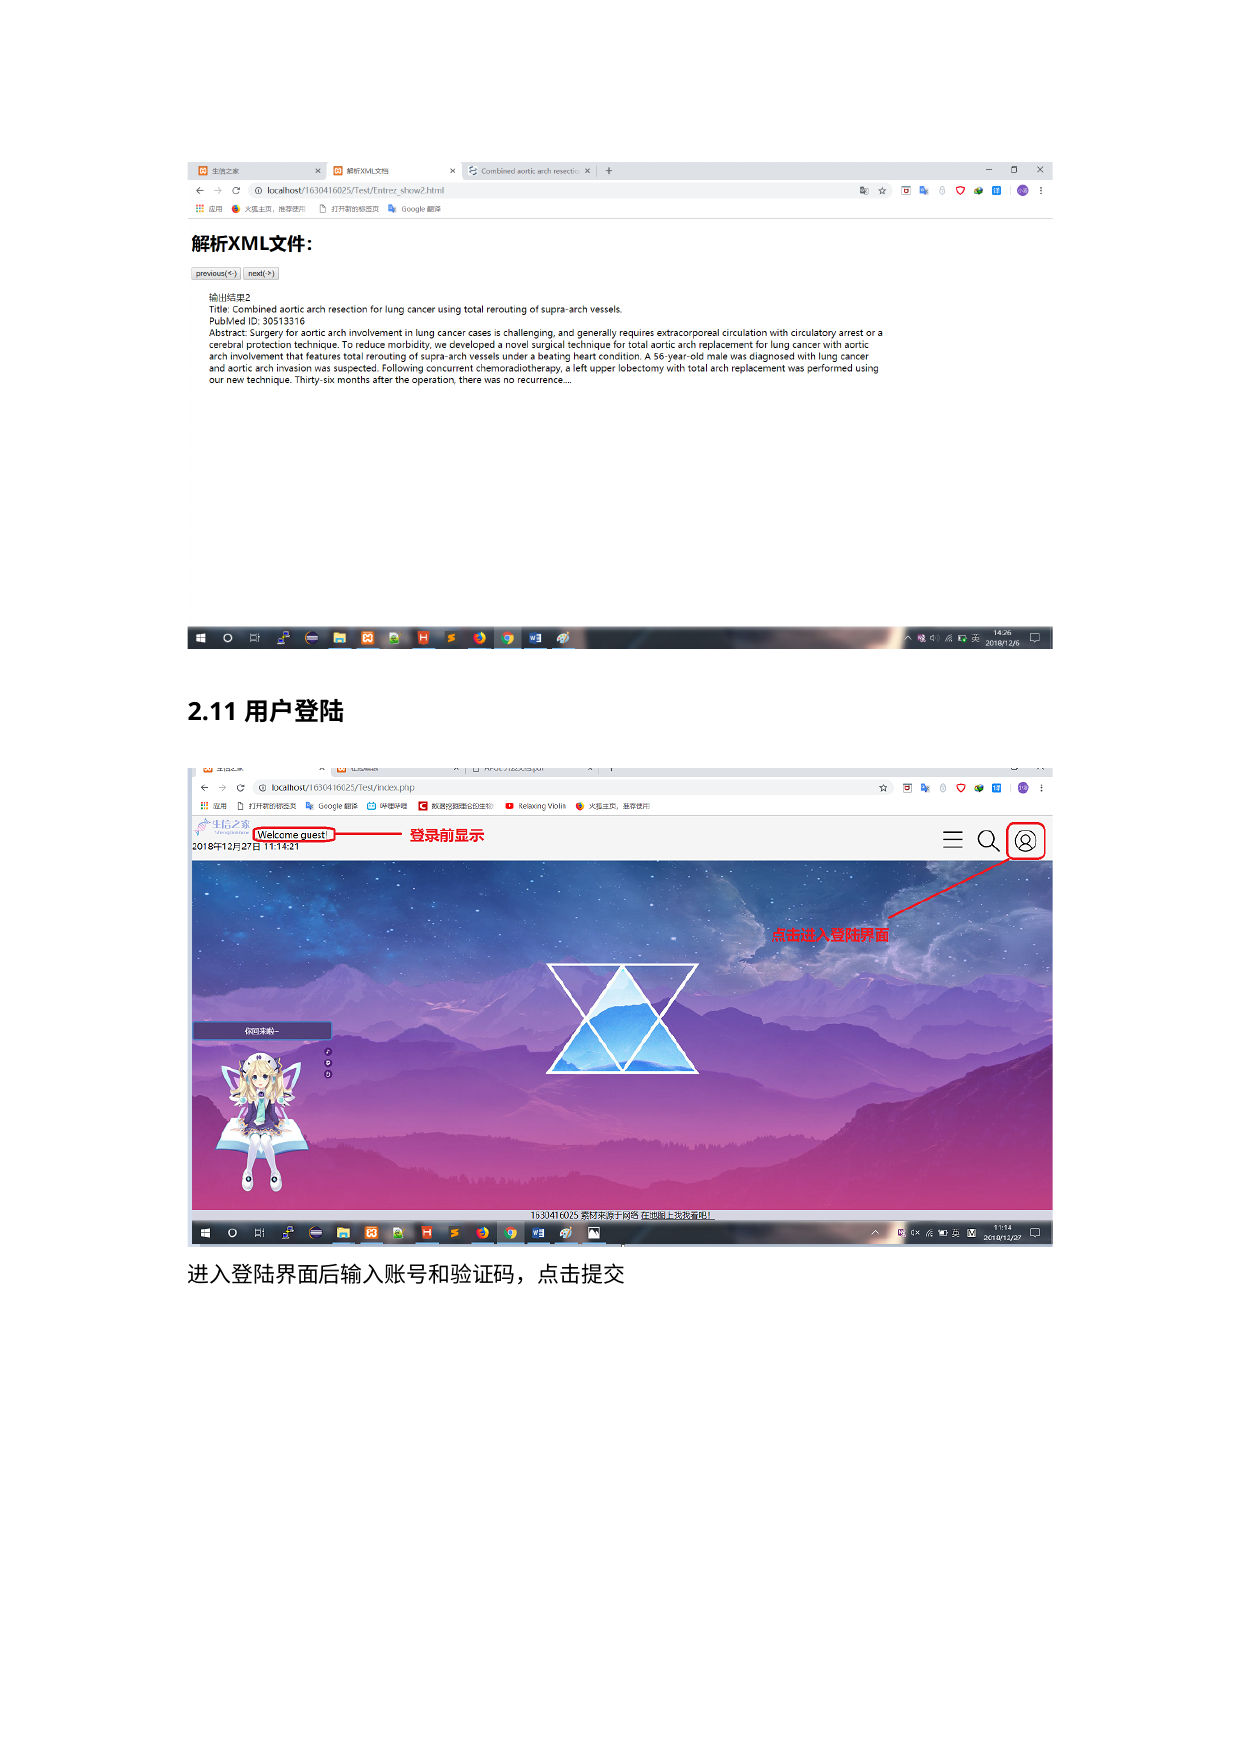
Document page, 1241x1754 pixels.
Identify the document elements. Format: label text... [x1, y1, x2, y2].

picture [187, 162, 1053, 649]
picture [187, 768, 1053, 1247]
subtitle 2.11 用户登陆 [187, 677, 1053, 742]
text 进入登陆界面后输入账号和验证码，点击提交 [187, 1256, 1053, 1289]
